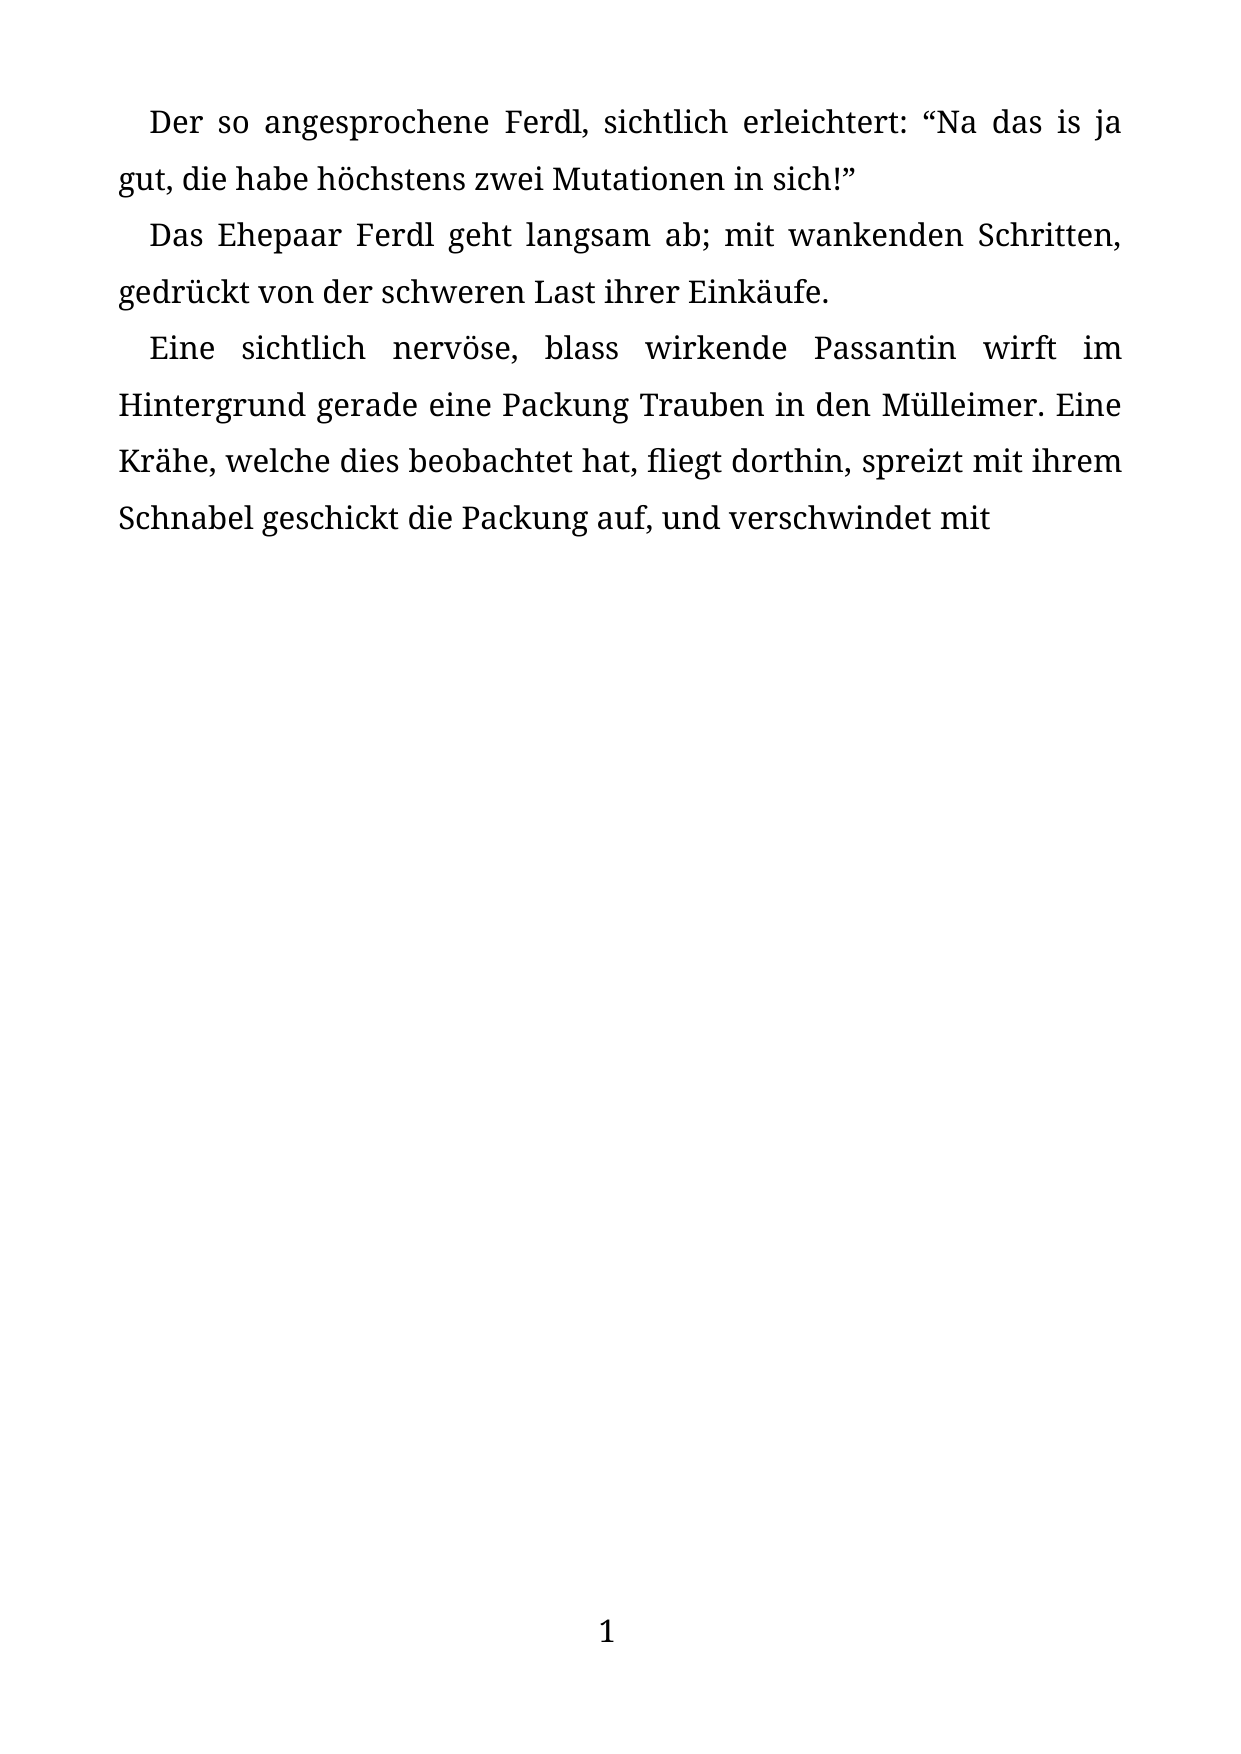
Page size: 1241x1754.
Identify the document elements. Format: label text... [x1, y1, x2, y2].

text Das Ehepaar Ferdl geht langsam ab; mit wankenden Schritten, gedrückt von der schweren Last ihrer Einkäufe. [118, 213, 1122, 312]
text Der so angesprochene Ferdl, sichtlich erleichtert: “Na das is ja gut, die habe höchstens zwei Mutationen in sich!” [118, 100, 1123, 199]
text Eine sichtlich nervöse, blass wirkende Passantin wirft im Hintergrund gerade eine Packung Trauben in den Mülleimer. Eine Krähe, welche dies beobachtet hat, fliegt dorthin, spreizt mit ihrem Schnabel geschickt die Packung auf, und verschwindet mit [118, 326, 1122, 538]
